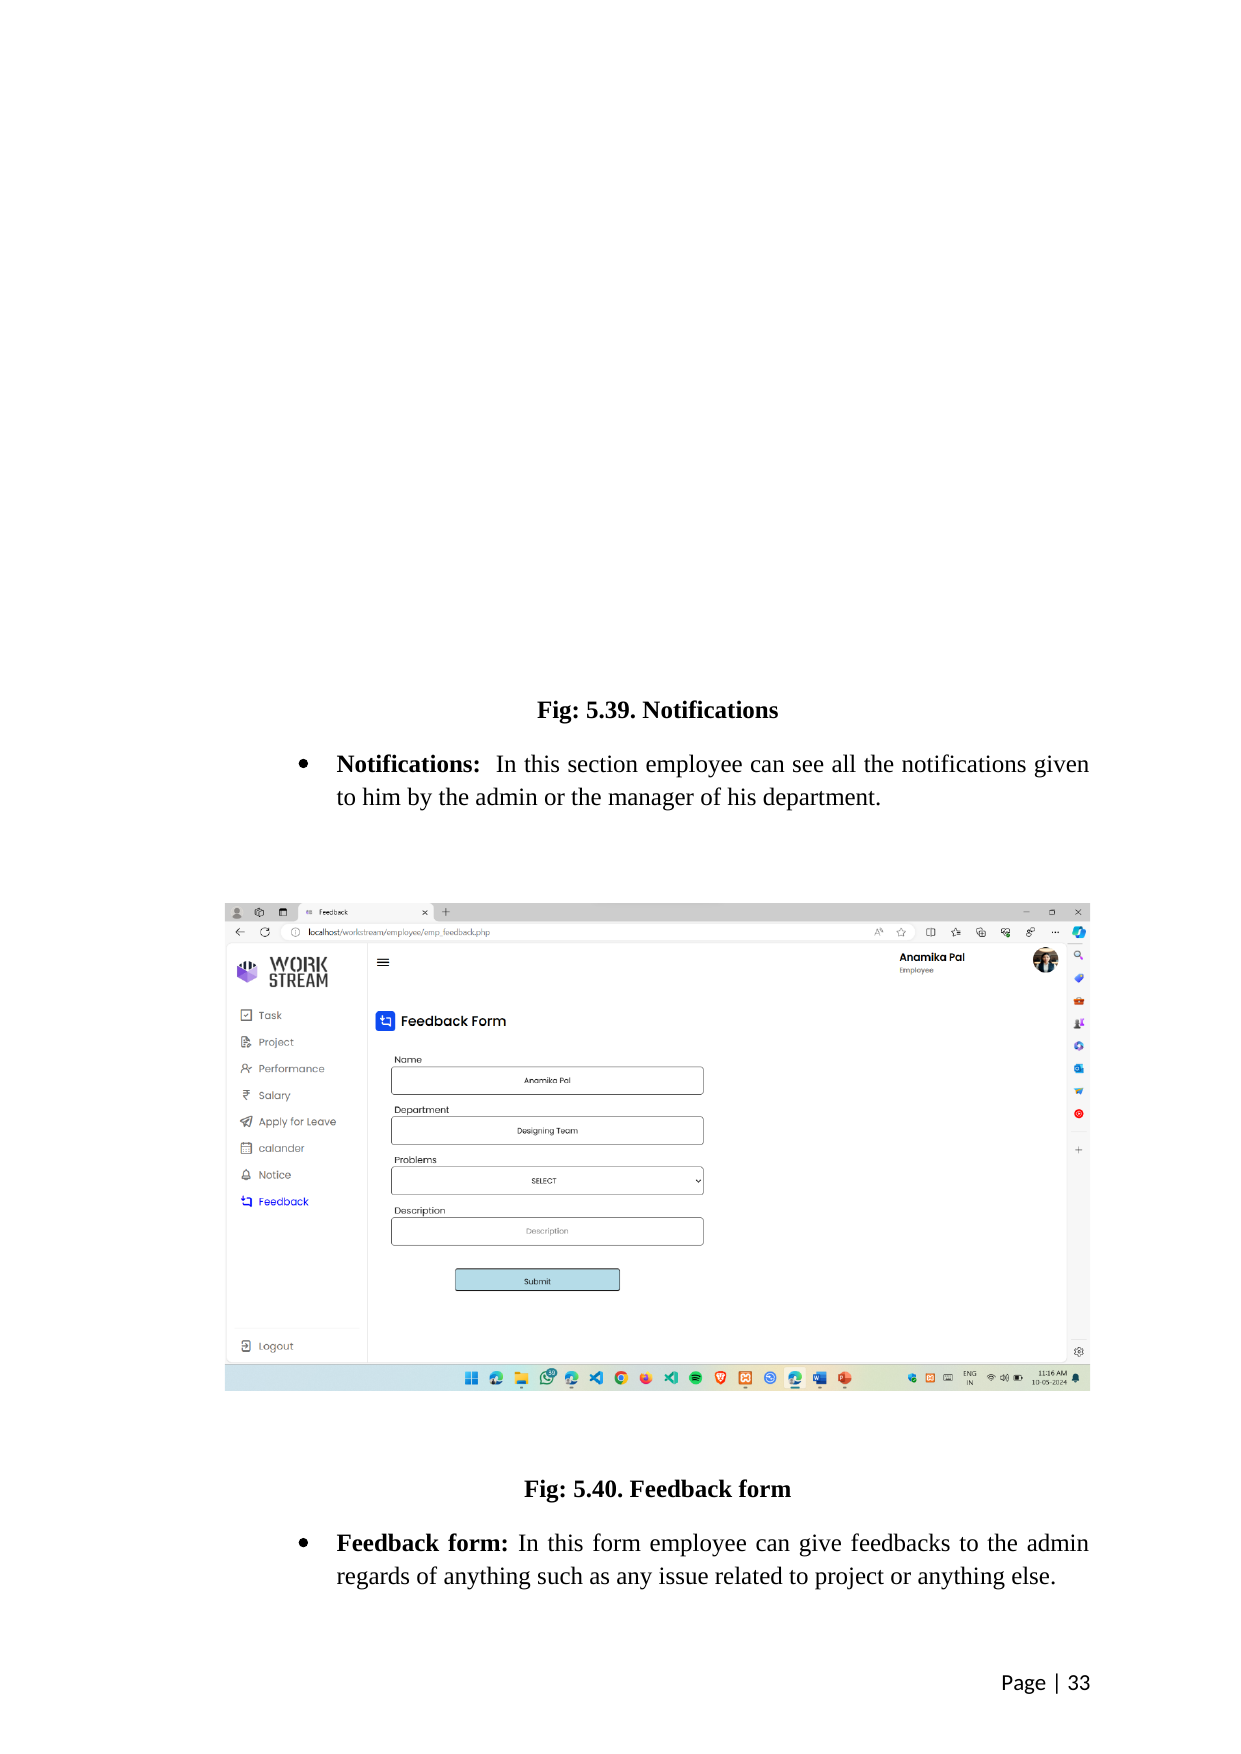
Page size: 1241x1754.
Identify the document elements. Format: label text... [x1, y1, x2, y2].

list Notifications: In this section employee can see all the notifications given to him by the admin or the manager of his department. [299, 749, 1090, 811]
picture [224, 903, 1091, 1391]
list Feedback form: In this form employee can give feedbacks to the admin regards of anything such as any issue related to project or anything else. [299, 1528, 1090, 1590]
text Fig: 5.39. Notifications [225, 695, 1090, 724]
text Fig: 5.40. Feedback form [225, 1474, 1090, 1503]
